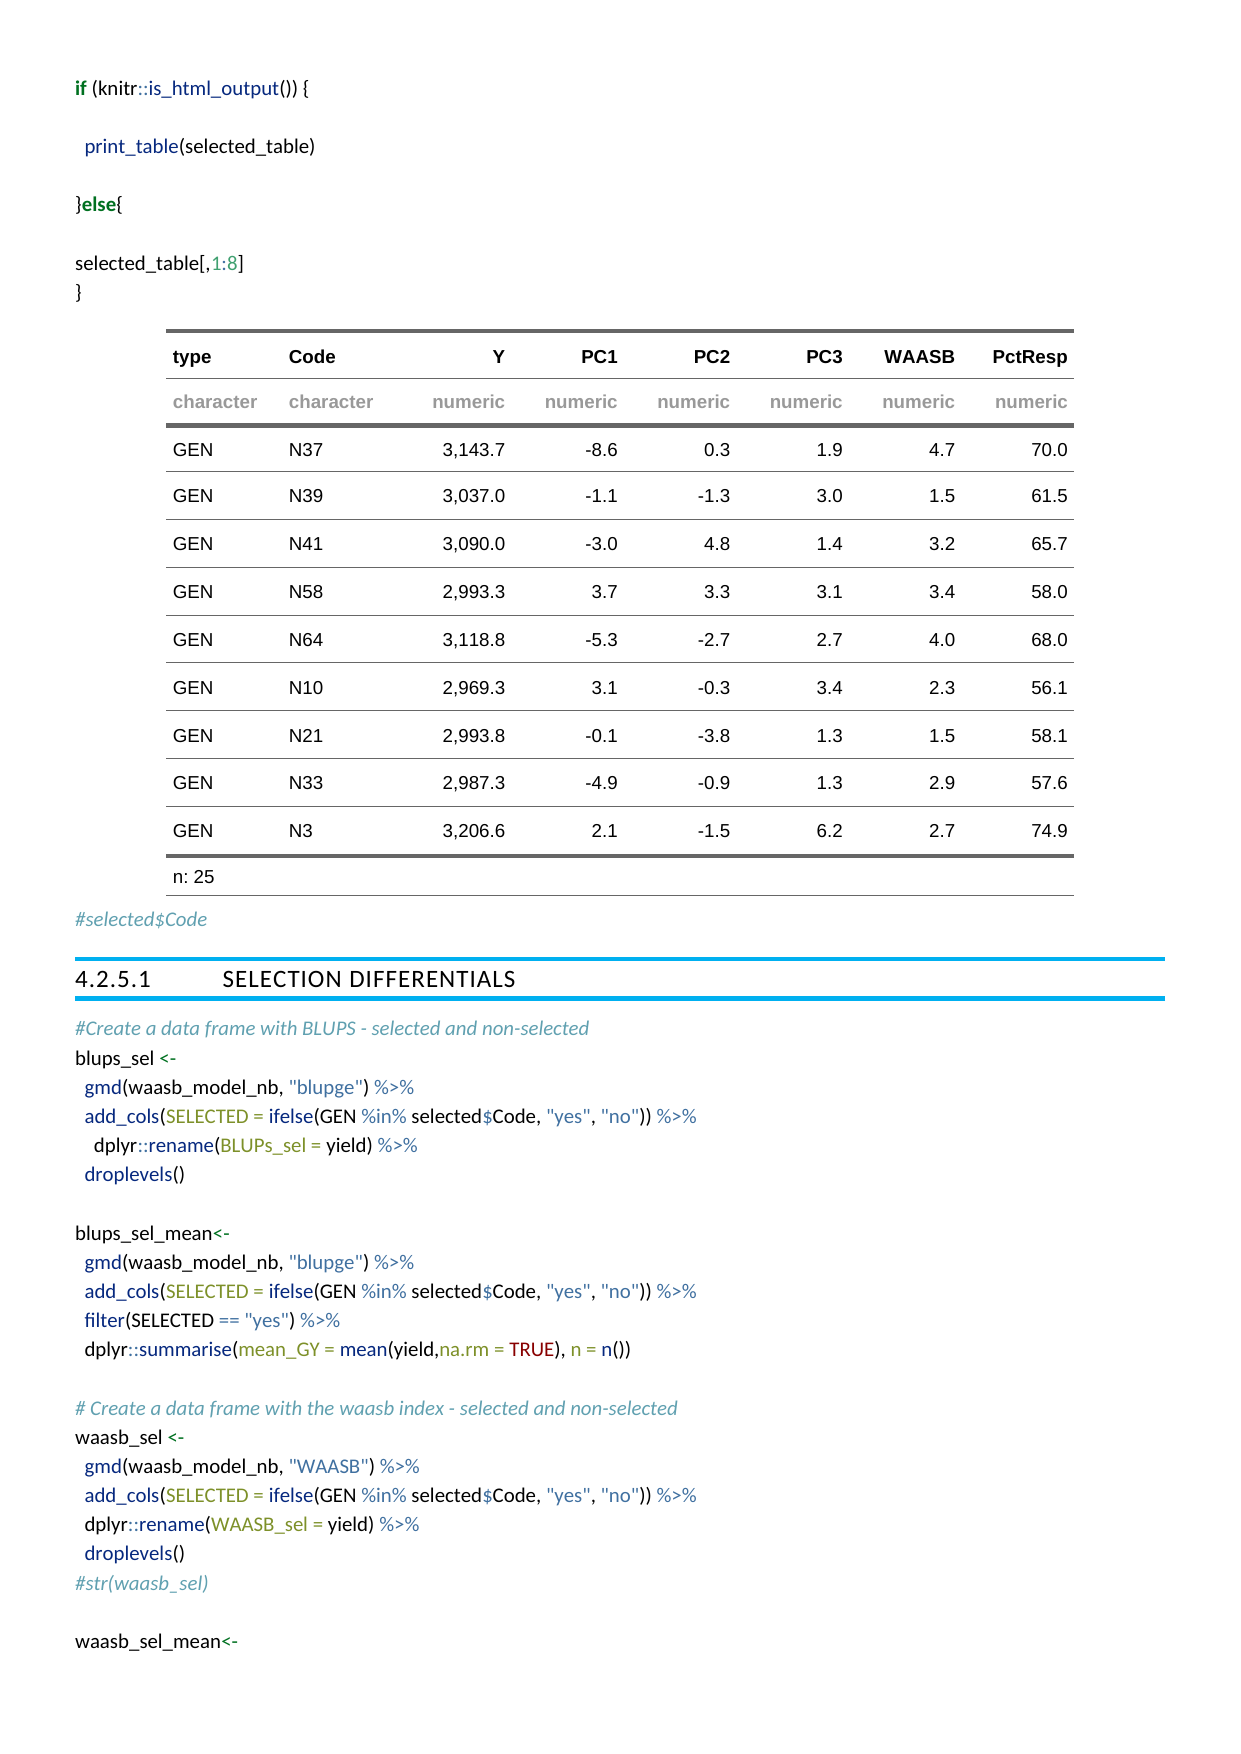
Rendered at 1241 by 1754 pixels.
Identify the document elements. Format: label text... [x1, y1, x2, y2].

text #selected$Code [75, 907, 1165, 932]
table_header PC3 [736, 333, 849, 378]
table_cell 2.1 [511, 807, 624, 853]
table_cell 3.1 [511, 663, 624, 710]
table_cell 56.1 [961, 663, 1074, 710]
table_header WAASB [849, 333, 961, 378]
table_header Code [283, 333, 399, 378]
table_cell -0.9 [624, 759, 736, 806]
table_cell 58.1 [961, 711, 1074, 758]
table_cell numeric [849, 379, 961, 423]
table_cell N58 [283, 568, 399, 614]
table_cell 4.7 [849, 428, 961, 471]
table_cell 3,206.6 [399, 807, 511, 853]
table_cell -4.9 [511, 759, 624, 806]
table_cell N33 [283, 759, 399, 806]
table_cell 2,987.3 [399, 759, 511, 806]
table_cell 74.9 [961, 807, 1074, 853]
table_cell 2.3 [849, 663, 961, 710]
table_cell GEN [166, 711, 282, 758]
table_cell N41 [283, 520, 399, 567]
table_cell N39 [283, 472, 399, 519]
table_cell character [166, 379, 282, 423]
table_cell 2,993.3 [399, 568, 511, 614]
table_cell -3.0 [511, 520, 624, 567]
table_cell -5.3 [511, 616, 624, 662]
table_cell GEN [166, 616, 282, 662]
table_cell 3.1 [736, 568, 849, 614]
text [75, 1016, 1165, 1653]
table_cell 2,969.3 [399, 663, 511, 710]
table_header PC1 [511, 333, 624, 378]
table_cell 57.6 [961, 759, 1074, 806]
table_cell 3.2 [849, 520, 961, 567]
table_cell 3.7 [511, 568, 624, 614]
table_cell -2.7 [624, 616, 736, 662]
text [75, 75, 1165, 304]
table_cell 3,118.8 [399, 616, 511, 662]
table_cell numeric [511, 379, 624, 423]
table_cell -1.5 [624, 807, 736, 853]
table_cell 3,037.0 [399, 472, 511, 519]
table_cell 2.9 [849, 759, 961, 806]
table_cell numeric [399, 379, 511, 423]
table_cell 1.3 [736, 759, 849, 806]
table_cell GEN [166, 568, 282, 614]
table_header type [166, 333, 282, 378]
table_cell -3.8 [624, 711, 736, 758]
table_cell N37 [283, 428, 399, 471]
subtitle 4.2.5.1 Selection differentials [75, 961, 1165, 996]
table_cell GEN [166, 472, 282, 519]
table_cell 3.0 [736, 472, 849, 519]
table_cell 0.3 [624, 428, 736, 471]
table_cell numeric [624, 379, 736, 423]
table_cell 3,143.7 [399, 428, 511, 471]
table_cell 3.3 [624, 568, 736, 614]
table_cell 4.0 [849, 616, 961, 662]
table_cell 70.0 [961, 428, 1074, 471]
table_cell GEN [166, 428, 282, 471]
table_cell 2.7 [736, 616, 849, 662]
table_header PC2 [624, 333, 736, 378]
table_cell 68.0 [961, 616, 1074, 662]
table_cell numeric [736, 379, 849, 423]
table_cell N64 [283, 616, 399, 662]
table_cell N21 [283, 711, 399, 758]
table_cell N3 [283, 807, 399, 853]
table_cell 2.7 [849, 807, 961, 853]
table_cell GEN [166, 663, 282, 710]
table_cell 6.2 [736, 807, 849, 853]
table_cell n: 25 [166, 858, 1074, 895]
table_header Y [399, 333, 511, 378]
table_cell GEN [166, 759, 282, 806]
table_cell GEN [166, 520, 282, 567]
table_cell GEN [166, 807, 282, 853]
table_cell 4.8 [624, 520, 736, 567]
table_header PctResp [961, 333, 1074, 378]
table_cell -8.6 [511, 428, 624, 471]
table_cell 3,090.0 [399, 520, 511, 567]
table_cell numeric [961, 379, 1074, 423]
table_cell 1.9 [736, 428, 849, 471]
table_cell 65.7 [961, 520, 1074, 567]
table_cell 2,993.8 [399, 711, 511, 758]
table_cell 1.4 [736, 520, 849, 567]
table_cell -1.1 [511, 472, 624, 519]
table_cell -1.3 [624, 472, 736, 519]
table_cell -0.3 [624, 663, 736, 710]
table_cell 1.5 [849, 472, 961, 519]
table_cell 3.4 [849, 568, 961, 614]
table_cell character [283, 379, 399, 423]
table_cell 1.5 [849, 711, 961, 758]
table_cell 58.0 [961, 568, 1074, 614]
table_cell 61.5 [961, 472, 1074, 519]
table_cell 3.4 [736, 663, 849, 710]
table_cell -0.1 [511, 711, 624, 758]
table_cell 1.3 [736, 711, 849, 758]
table_cell N10 [283, 663, 399, 710]
